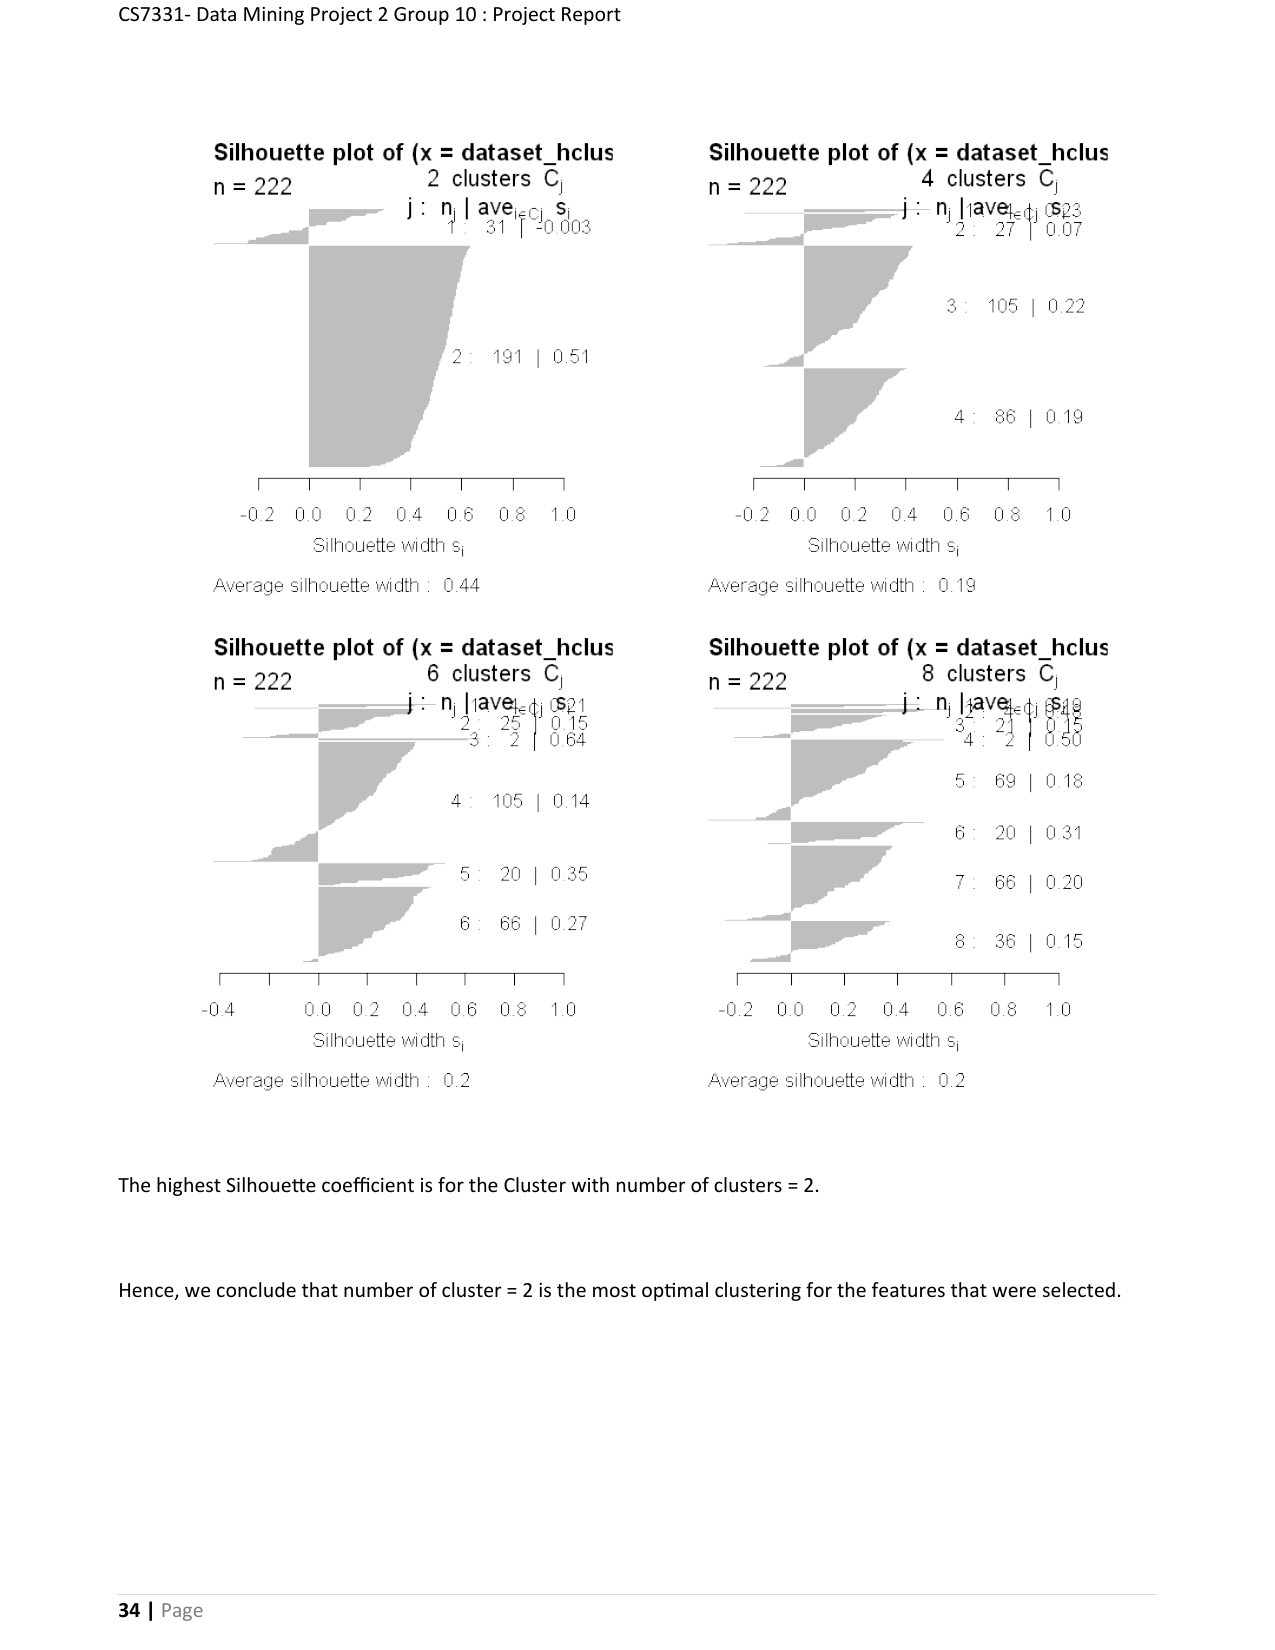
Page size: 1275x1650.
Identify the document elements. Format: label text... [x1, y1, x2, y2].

text Hence, we conclude that number of cluster = 2 is the most optimal clustering for the features that were selected. [118, 1276, 1157, 1303]
text The highest Silhouette coefficient is for the Cluster with number of clusters = 2. [118, 1171, 1157, 1198]
picture [118, 103, 1108, 1093]
